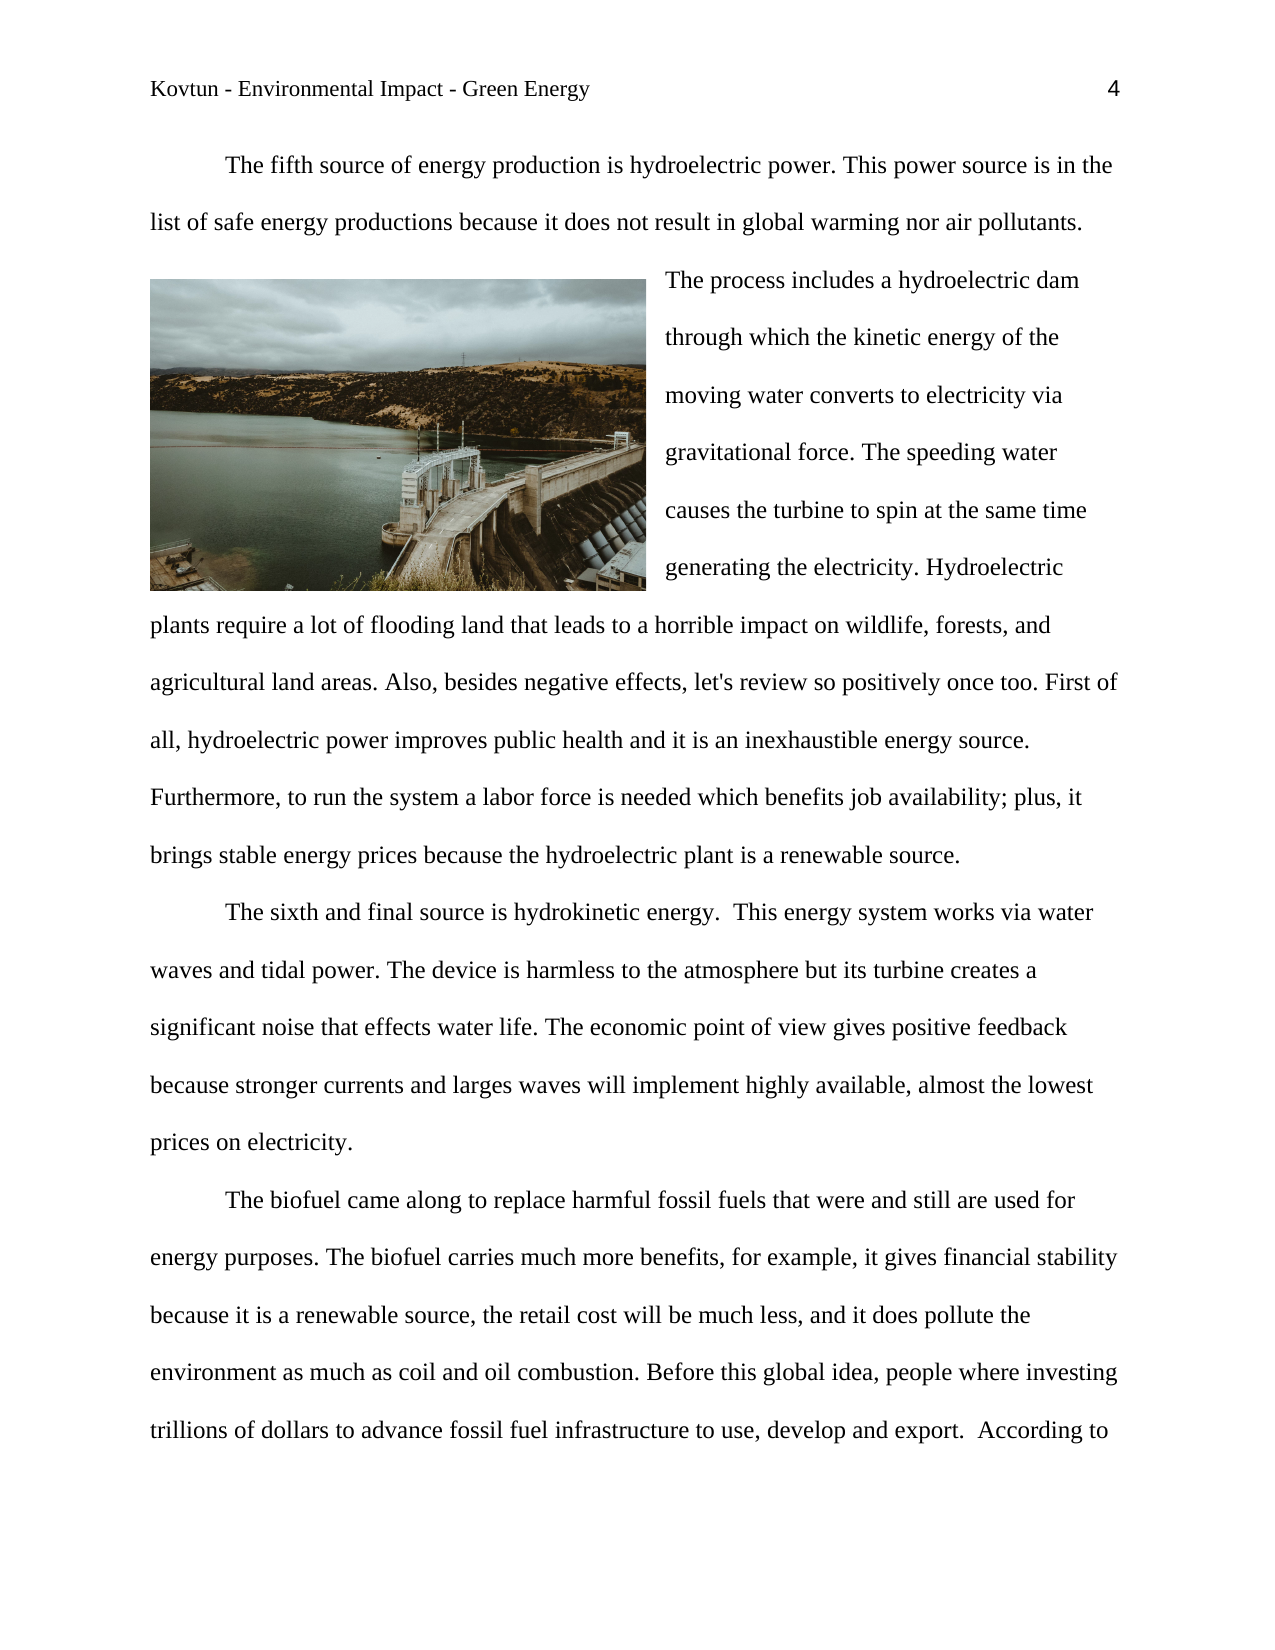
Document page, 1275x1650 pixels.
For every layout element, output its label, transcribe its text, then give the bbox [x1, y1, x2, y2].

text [150, 1185, 1125, 1444]
text The fifth source of energy production is hydroelectric power. This power source is in the list of safe energy productions because it does not result in global warming nor air pollutants. The process includes a hydroelectric dam through which the kinetic energy of the moving water converts to electricity via gravitational force. The speeding water causes the turbine to spin at the same time generating the electricity. Hydroelectric plants require a lot of flooding land that leads to a horrible impact on wildlife, forests, and agricultural land areas. Also, besides negative effects, let's review so positively once too. First of all, hydroelectric power improves public health and it is an inexhaustible energy source. Furthermore, to run the system a labor force is needed which benefits job availability; plus, it brings stable energy prices because the hydroelectric plant is a renewable source. [150, 150, 1125, 869]
text The sixth and final source is hydrokinetic energy. This energy system works via water waves and tidal power. The device is harmless to the atmosphere but its turbine creates a significant noise that effects water life. The economic point of view gives positive feedback because stronger currents and larges waves will implement highly available, almost the lowest prices on electricity. [150, 897, 1125, 1156]
picture [150, 279, 647, 591]
